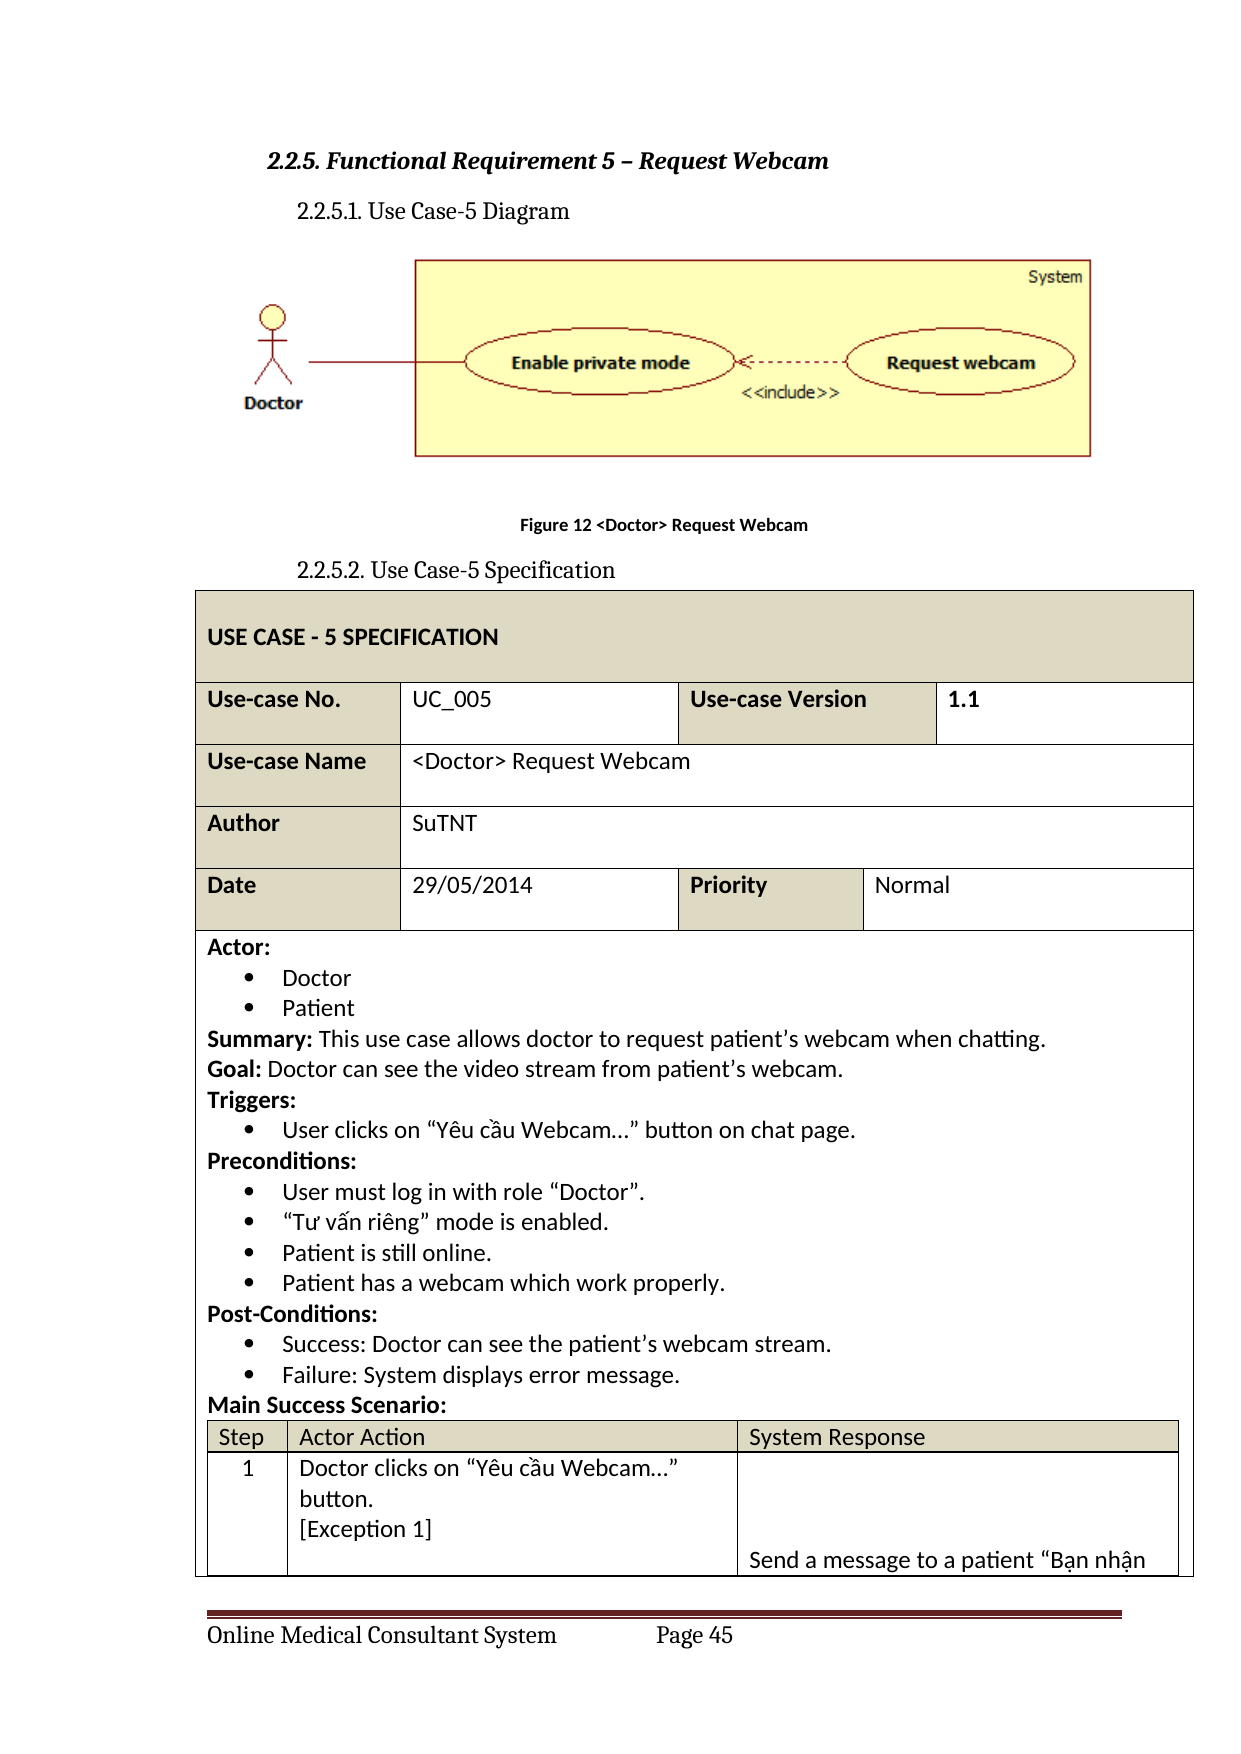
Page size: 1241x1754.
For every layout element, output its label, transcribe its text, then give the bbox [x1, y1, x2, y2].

table_cell Use-case Version [679, 683, 936, 744]
table_cell Priority [679, 869, 863, 930]
table_cell Normal [864, 869, 1193, 930]
table_cell UC_005 [401, 683, 678, 744]
table_cell Use-case No. [196, 683, 400, 744]
table_cell Date [196, 869, 400, 930]
subtitle Use Case-5 Diagram [282, 197, 1122, 225]
table_cell Use-case Name [196, 745, 400, 806]
subtitle Functional Requirement 5 – Request Webcam [267, 147, 1122, 176]
table_header USE CASE - 5 SPECIFICATION [196, 591, 1193, 682]
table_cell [196, 931, 1193, 1576]
picture [207, 229, 1122, 488]
table_cell <Doctor> Request Webcam [401, 745, 1193, 806]
table_cell Author [196, 807, 400, 868]
table_cell 1.1 [937, 683, 1193, 744]
table_cell 29/05/2014 [401, 869, 678, 930]
subtitle Use Case-5 Specification [282, 556, 1122, 585]
table_cell SuTNT [401, 807, 1193, 868]
